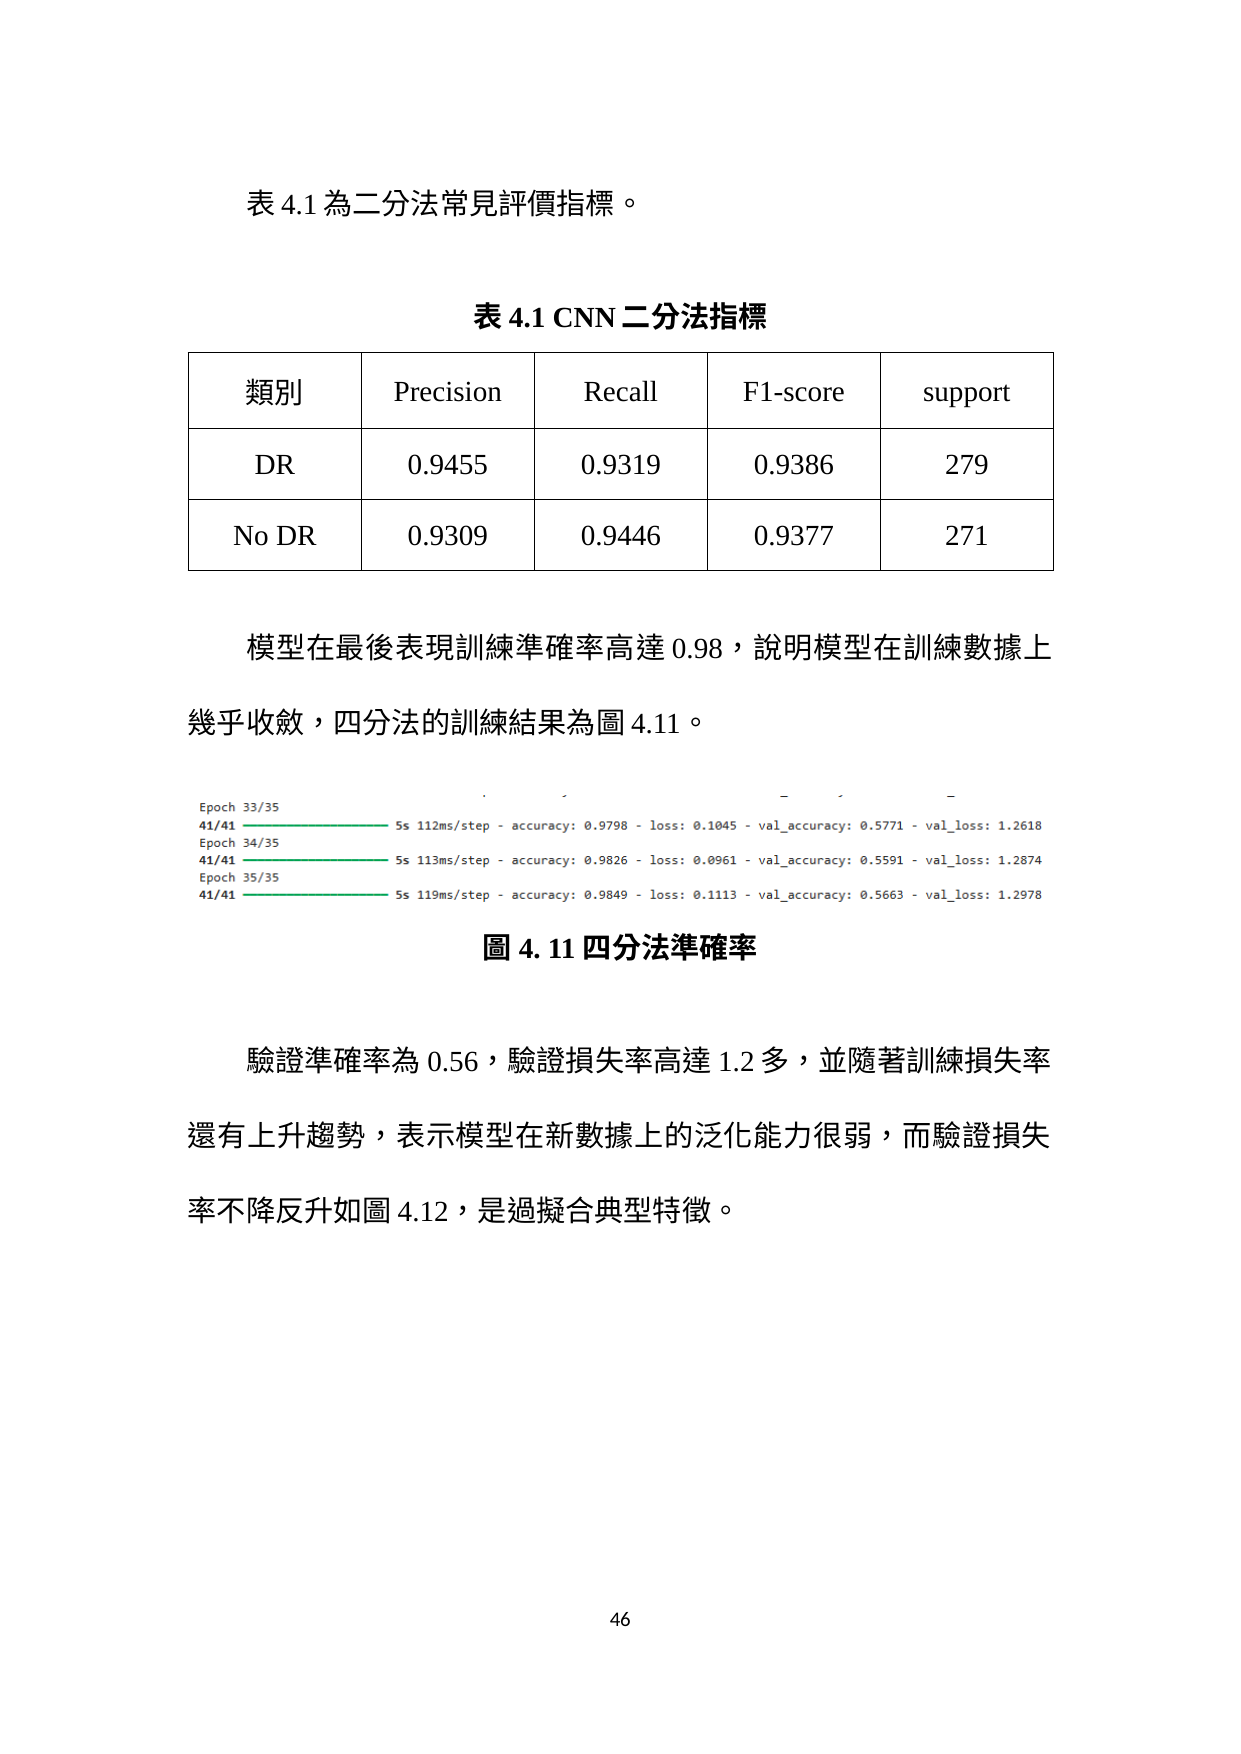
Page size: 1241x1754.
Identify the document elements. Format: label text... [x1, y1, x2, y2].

table_header Recall [535, 353, 707, 428]
table_cell 279 [881, 429, 1053, 499]
text 圖 4. 11 四分法準確率 [187, 908, 1053, 983]
text 驗證準確率為0.56，驗證損失率高達1.2多，並隨著訓練損失率還有上升趨勢，表示模型在新數據上的泛化能力很弱，而驗證損失率不降反升如圖4.12，是過擬合典型特徵。 [187, 1021, 1053, 1246]
table_header 類別 [189, 353, 361, 428]
text 模型在最後表現訓練準確率高達0.98，說明模型在訓練數據上幾乎收斂，四分法的訓練結果為圖4.11。 [187, 608, 1053, 758]
table_cell No DR [189, 500, 361, 570]
table_cell 0.9455 [362, 429, 534, 499]
table_header Precision [362, 353, 534, 428]
table_cell 0.9319 [535, 429, 707, 499]
table_cell 0.9446 [535, 500, 707, 570]
picture [187, 795, 1053, 908]
table_cell DR [189, 429, 361, 499]
table_cell 0.9309 [362, 500, 534, 570]
table_cell 0.9377 [708, 500, 880, 570]
table_header support [881, 353, 1053, 428]
table_cell 0.9386 [708, 429, 880, 499]
table_header F1-score [708, 353, 880, 428]
text 表 4.1 CNN二分法指標 [187, 277, 1053, 352]
table_cell 271 [881, 500, 1053, 570]
text 表4.1為二分法常見評價指標。 [187, 164, 1053, 239]
